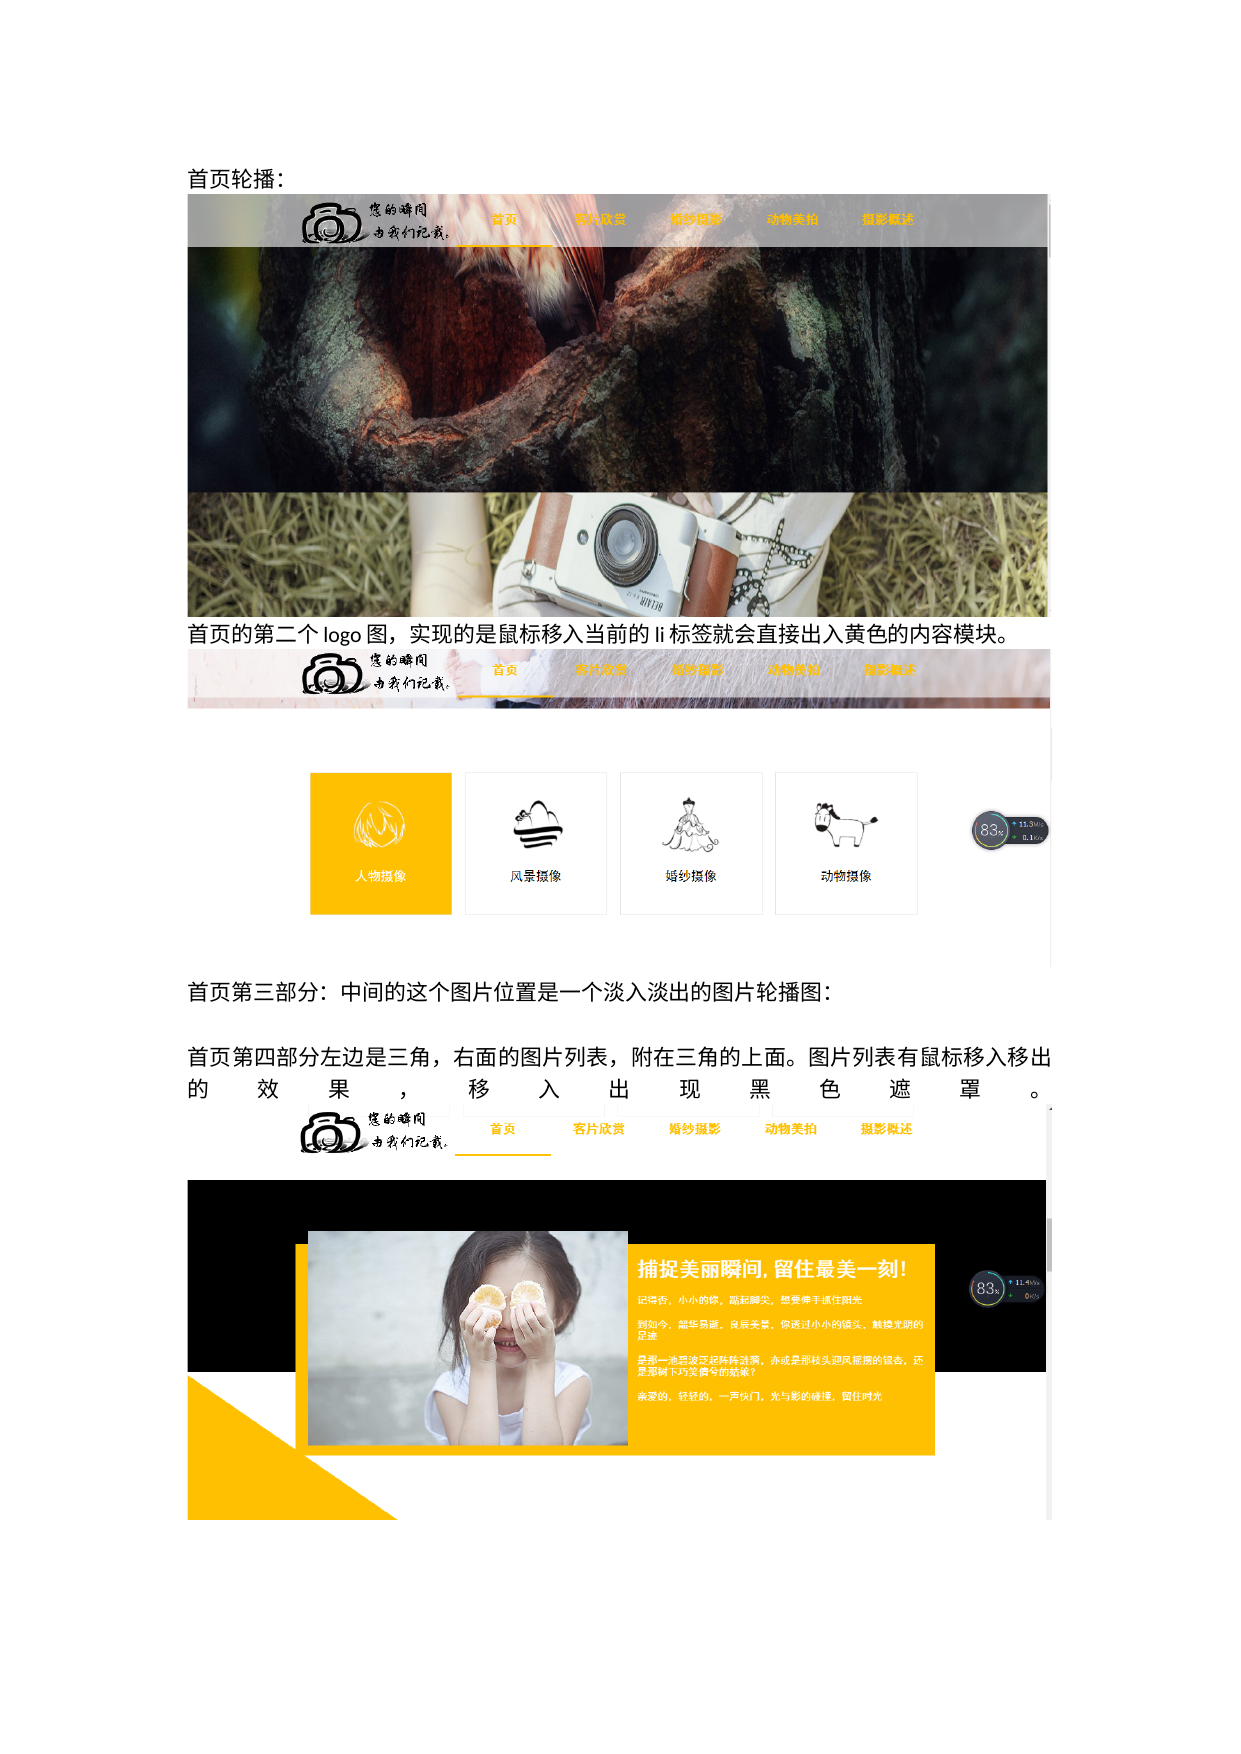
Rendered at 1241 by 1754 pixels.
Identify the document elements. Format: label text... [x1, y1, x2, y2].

picture [187, 1104, 1052, 1520]
text 首页第三部分：中间的这个图片位置是一个淡入淡出的图片轮播图： [187, 974, 1053, 1007]
picture [187, 649, 1052, 967]
text 首页的第二个logo图，实现的是鼠标移入当前的li标签就会直接出入黄色的内容模块。 [187, 617, 1053, 649]
picture [187, 194, 1051, 617]
text 首页轮播： [187, 162, 1053, 194]
